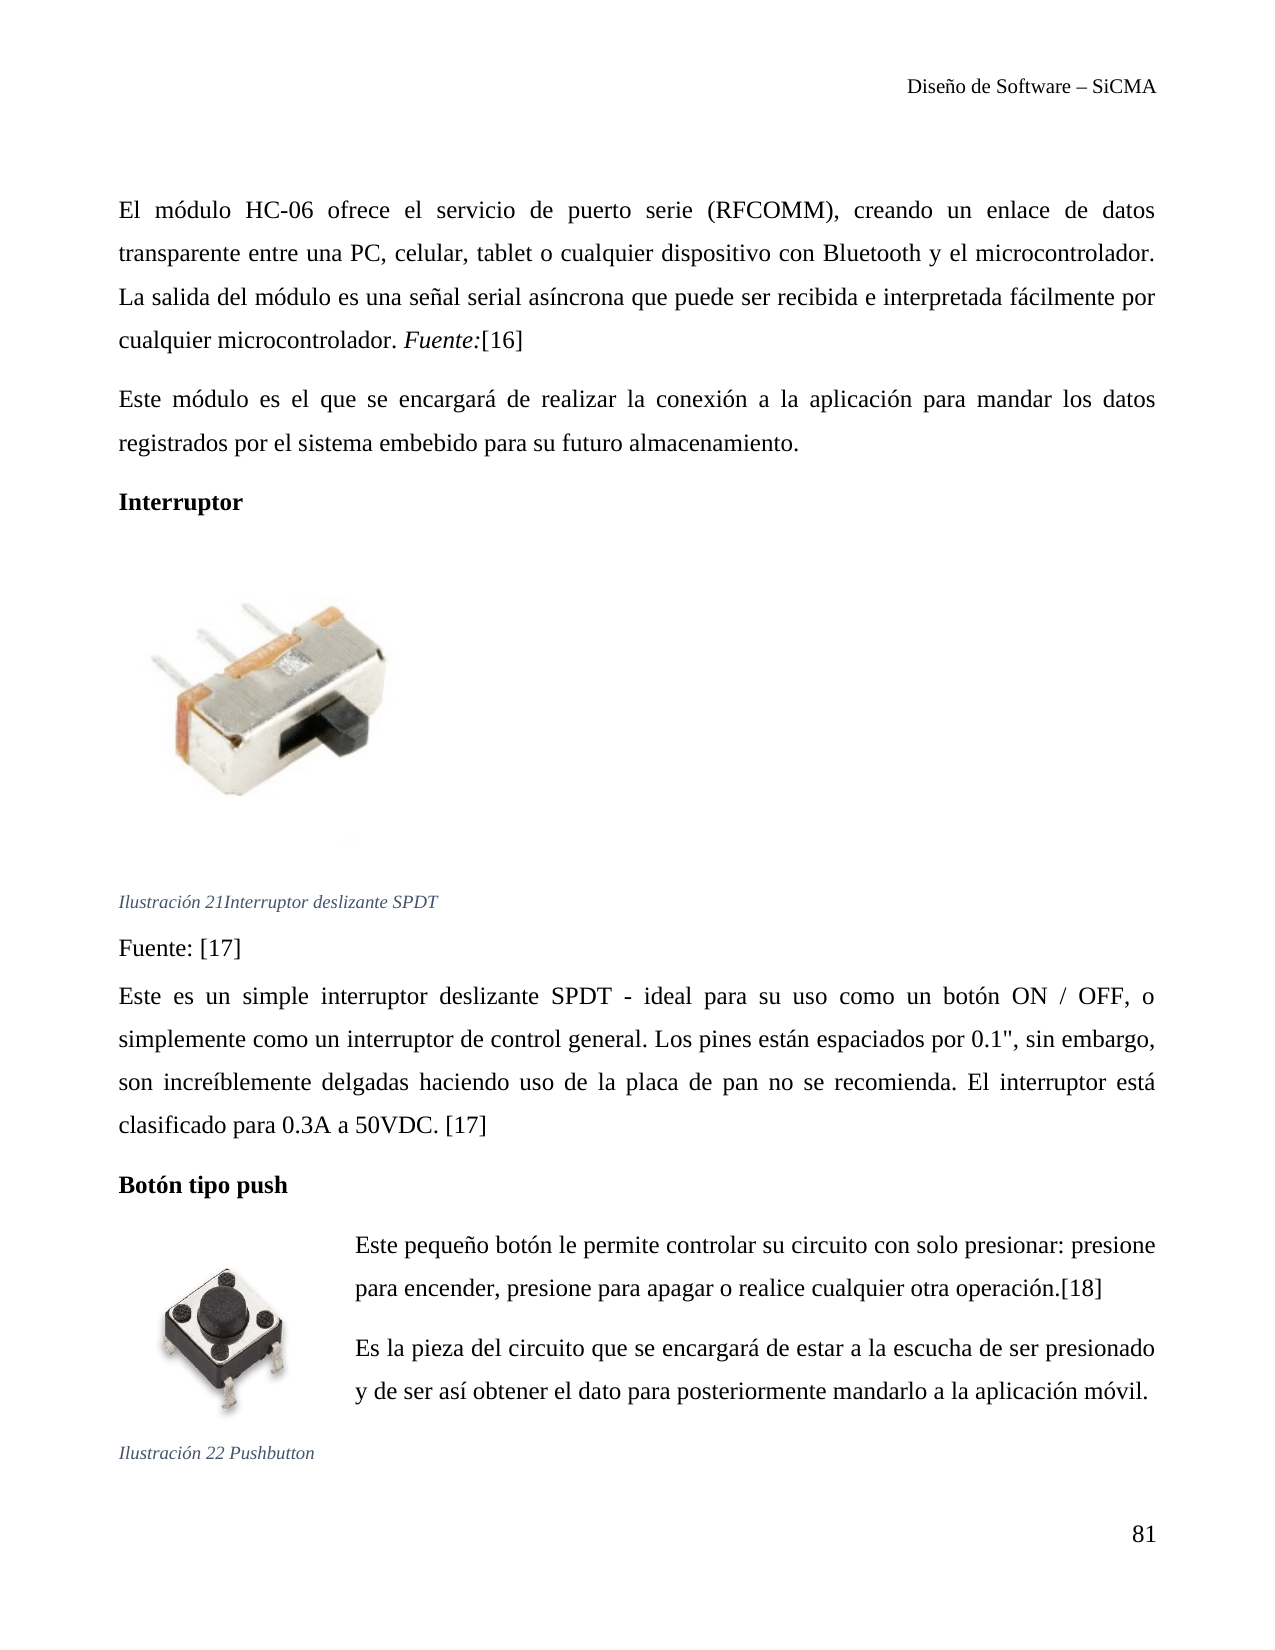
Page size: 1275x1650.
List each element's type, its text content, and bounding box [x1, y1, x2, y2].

text Es la pieza del circuito que se encargará de estar a la escucha de ser presionado y de ser así obtener el dato para posteriormente mandarlo a la aplicación móvil. [336, 1333, 1157, 1404]
text Este pequeño botón le permite controlar su circuito con solo presionar: presione para encender, presione para apagar o realice cualquier otra operación.[18] [336, 1230, 1157, 1302]
text Interruptor [118, 487, 1157, 516]
text Fuente: [17] [118, 933, 1157, 962]
text Ilustración 21Interruptor deslizante SPDT [118, 891, 1157, 912]
text Botón tipo push [118, 1170, 1157, 1199]
text Este módulo es el que se encargará de realizar la conexión a la aplicación para mandar los datos registrados por el sistema embebido para su futuro almacenamiento. [118, 384, 1157, 456]
text Este es un simple interruptor deslizante SPDT - ideal para su uso como un botón ON / OFF, o simplemente como un interruptor de control general. Los pines están espaciados por 0.1", sin embargo, son increíblemente delgadas haciendo uso de la placa de pan no se recomienda. El interruptor está clasificado para 0.3A a 50VDC. [17] [118, 981, 1157, 1139]
text El módulo HC-06 ofrece el servicio de puerto serie (RFCOMM), creando un enlace de datos transparente entre una PC, celular, tablet o cualquier dispositivo con Bluetooth y el microcontrolador. La salida del módulo es una señal serial asíncrona que puede ser recibida e interpretada fácilmente por cualquier microcontrolador. Fuente:[16] [118, 195, 1157, 353]
picture [118, 1229, 336, 1442]
picture [118, 547, 431, 860]
